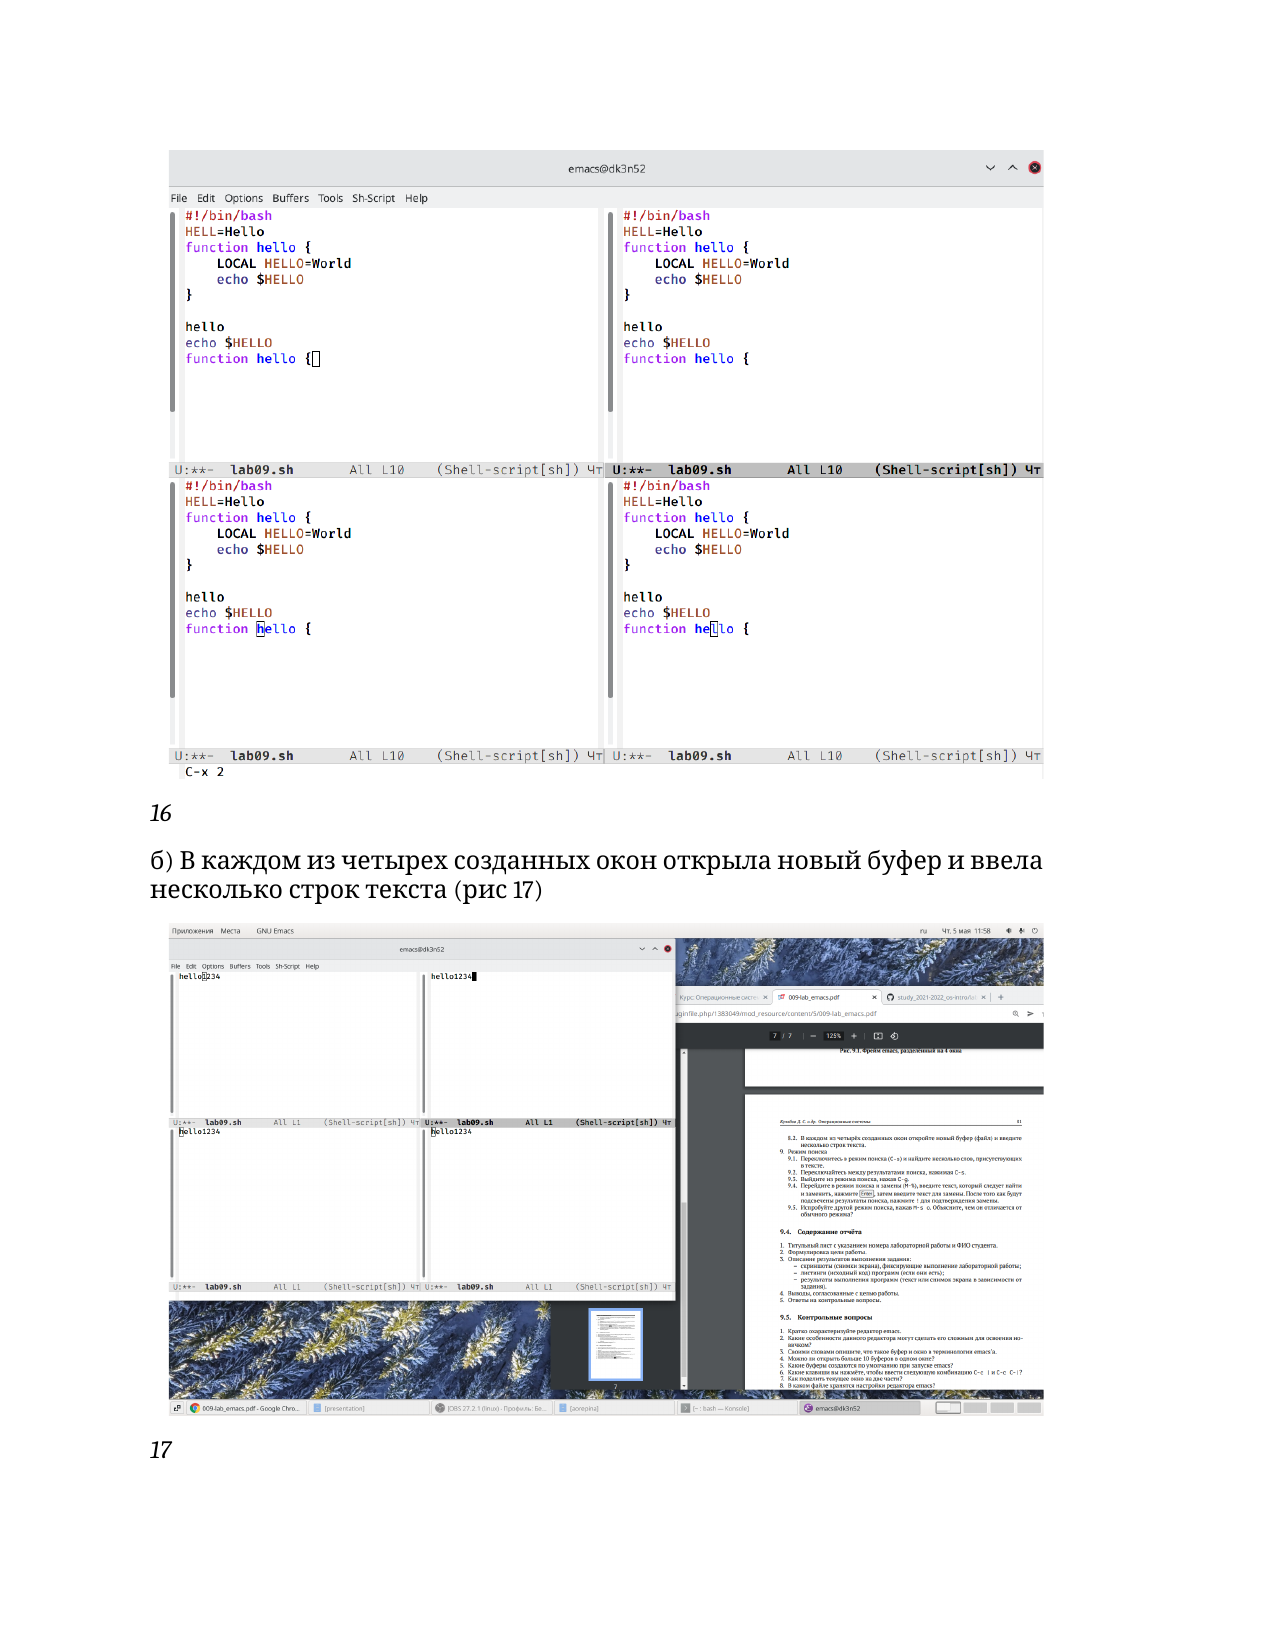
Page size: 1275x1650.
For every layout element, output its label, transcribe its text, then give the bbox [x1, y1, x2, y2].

text б) В каждом из четырех созданных окон открыла новый буфер и ввела несколько строк текста (рис 17) [150, 847, 1125, 904]
text 16 [150, 799, 1125, 828]
picture [168, 923, 1044, 1416]
text 17 [150, 1436, 1125, 1465]
picture [168, 150, 1044, 779]
